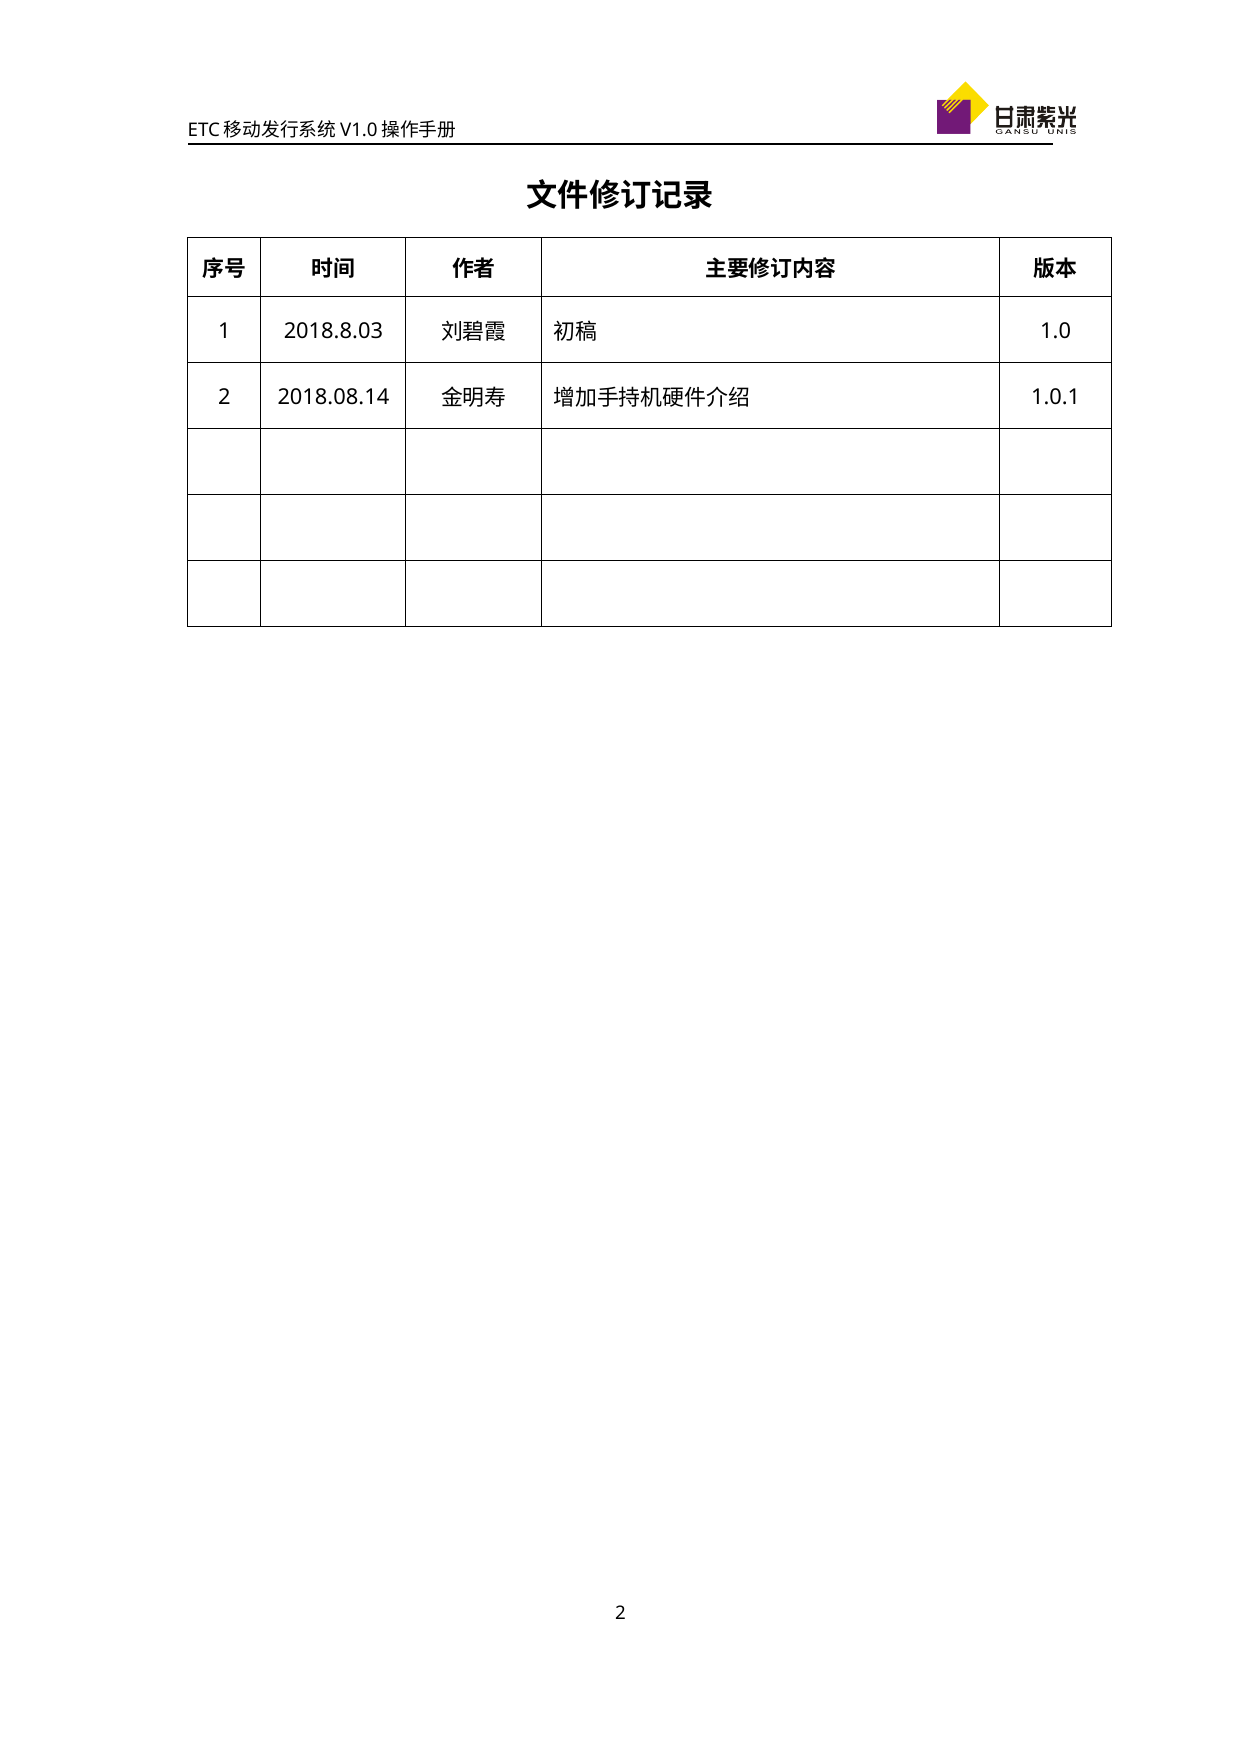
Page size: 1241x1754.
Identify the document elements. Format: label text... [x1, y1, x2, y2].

table_cell 刘碧霞 [406, 297, 541, 362]
table_cell [542, 561, 999, 626]
table_cell 1.0 [1000, 297, 1111, 362]
table_header 版本 [1000, 238, 1111, 296]
table_cell 1.0.1 [1000, 363, 1111, 428]
table_cell [261, 495, 405, 560]
table_cell 1 [188, 297, 260, 362]
text 文件修订记录 [187, 160, 1053, 225]
table_cell [542, 429, 999, 494]
table_cell [1000, 495, 1111, 560]
table_cell 增加手持机硬件介绍 [542, 363, 999, 428]
table_cell [406, 429, 541, 494]
table_cell [406, 561, 541, 626]
table_cell 初稿 [542, 297, 999, 362]
table_cell 金明寿 [406, 363, 541, 428]
table_header 作者 [406, 238, 541, 296]
table_cell 2018.8.03 [261, 297, 405, 362]
table_cell [188, 495, 260, 560]
table_header 主要修订内容 [542, 238, 999, 296]
table_cell 2018.08.14 [261, 363, 405, 428]
table_cell [188, 561, 260, 626]
table_cell [261, 429, 405, 494]
table_cell [261, 561, 405, 626]
table_cell [1000, 429, 1111, 494]
table_cell [188, 429, 260, 494]
table_cell [542, 495, 999, 560]
table_header 序号 [188, 238, 260, 296]
table_cell [1000, 561, 1111, 626]
table_header 时间 [261, 238, 405, 296]
table_cell [406, 495, 541, 560]
table_cell 2 [188, 363, 260, 428]
